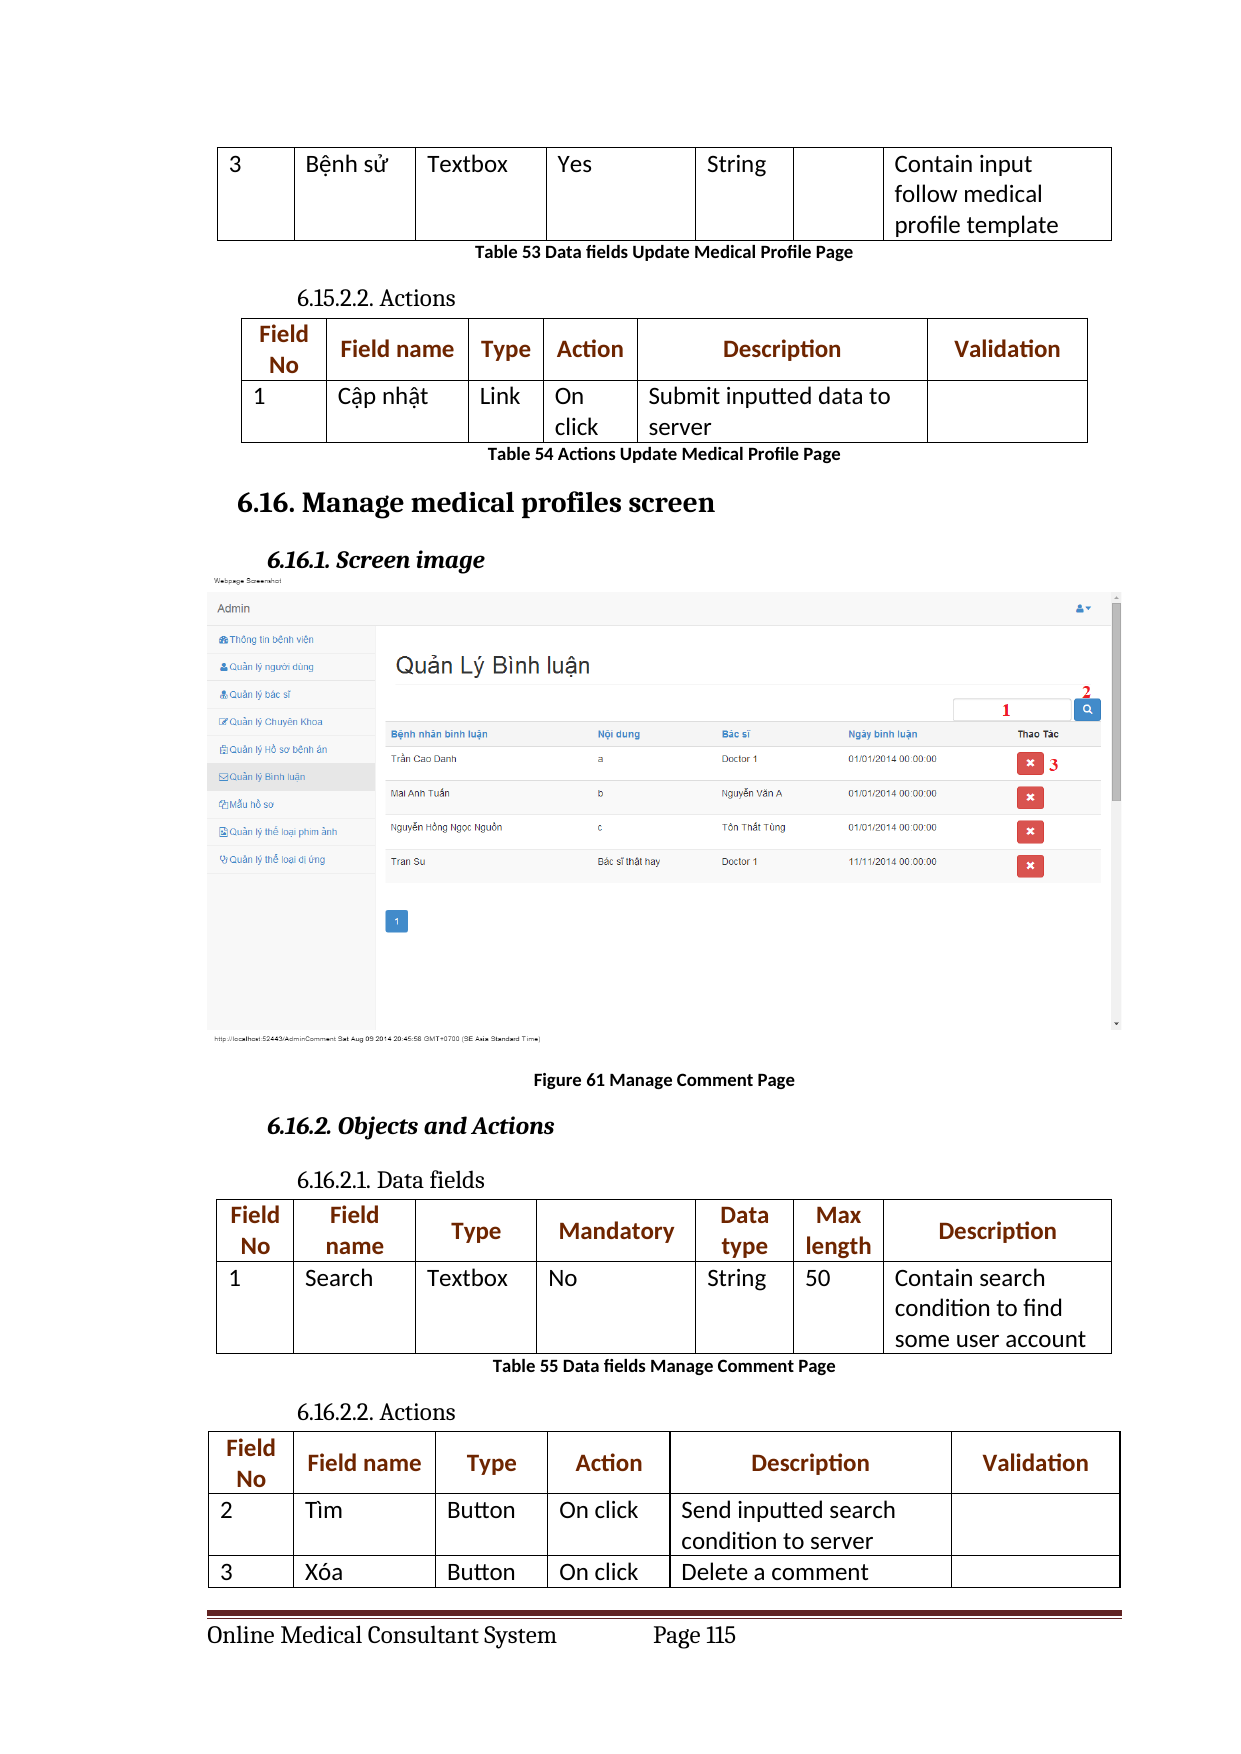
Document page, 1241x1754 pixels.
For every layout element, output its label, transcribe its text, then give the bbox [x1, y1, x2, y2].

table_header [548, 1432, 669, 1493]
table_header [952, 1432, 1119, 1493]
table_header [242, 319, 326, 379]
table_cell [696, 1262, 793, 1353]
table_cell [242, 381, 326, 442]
subtitle Screen image [267, 546, 1122, 574]
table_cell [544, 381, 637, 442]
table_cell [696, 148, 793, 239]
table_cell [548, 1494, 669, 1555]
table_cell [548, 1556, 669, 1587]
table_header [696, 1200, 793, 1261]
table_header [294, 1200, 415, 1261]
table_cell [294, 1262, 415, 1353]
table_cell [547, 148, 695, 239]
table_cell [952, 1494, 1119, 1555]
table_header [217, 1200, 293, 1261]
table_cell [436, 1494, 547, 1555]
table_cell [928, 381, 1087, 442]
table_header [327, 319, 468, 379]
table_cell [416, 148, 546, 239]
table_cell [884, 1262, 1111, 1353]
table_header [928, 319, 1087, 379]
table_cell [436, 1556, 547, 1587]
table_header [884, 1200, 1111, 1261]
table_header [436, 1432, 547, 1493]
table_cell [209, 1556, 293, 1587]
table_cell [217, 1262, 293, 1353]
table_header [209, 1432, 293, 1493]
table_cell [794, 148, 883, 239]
subtitle Actions [282, 1398, 1122, 1427]
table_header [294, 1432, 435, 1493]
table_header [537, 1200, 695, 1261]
picture [207, 578, 1122, 1043]
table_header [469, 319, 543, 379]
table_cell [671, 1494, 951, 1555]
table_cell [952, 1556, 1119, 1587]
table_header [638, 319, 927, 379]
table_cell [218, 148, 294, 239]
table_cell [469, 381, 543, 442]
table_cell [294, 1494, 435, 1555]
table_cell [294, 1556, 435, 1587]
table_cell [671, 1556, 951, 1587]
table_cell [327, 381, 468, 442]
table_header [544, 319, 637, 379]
subtitle Objects and Actions [267, 1112, 1122, 1141]
subtitle Manage medical profiles screen [237, 486, 1122, 520]
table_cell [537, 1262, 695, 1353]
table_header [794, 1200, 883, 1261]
subtitle Actions [282, 284, 1122, 313]
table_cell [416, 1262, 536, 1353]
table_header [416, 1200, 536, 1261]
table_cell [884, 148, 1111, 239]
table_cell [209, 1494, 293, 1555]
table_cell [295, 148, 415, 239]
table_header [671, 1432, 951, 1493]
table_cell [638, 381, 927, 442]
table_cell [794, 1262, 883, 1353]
subtitle Data fields [282, 1166, 1122, 1194]
